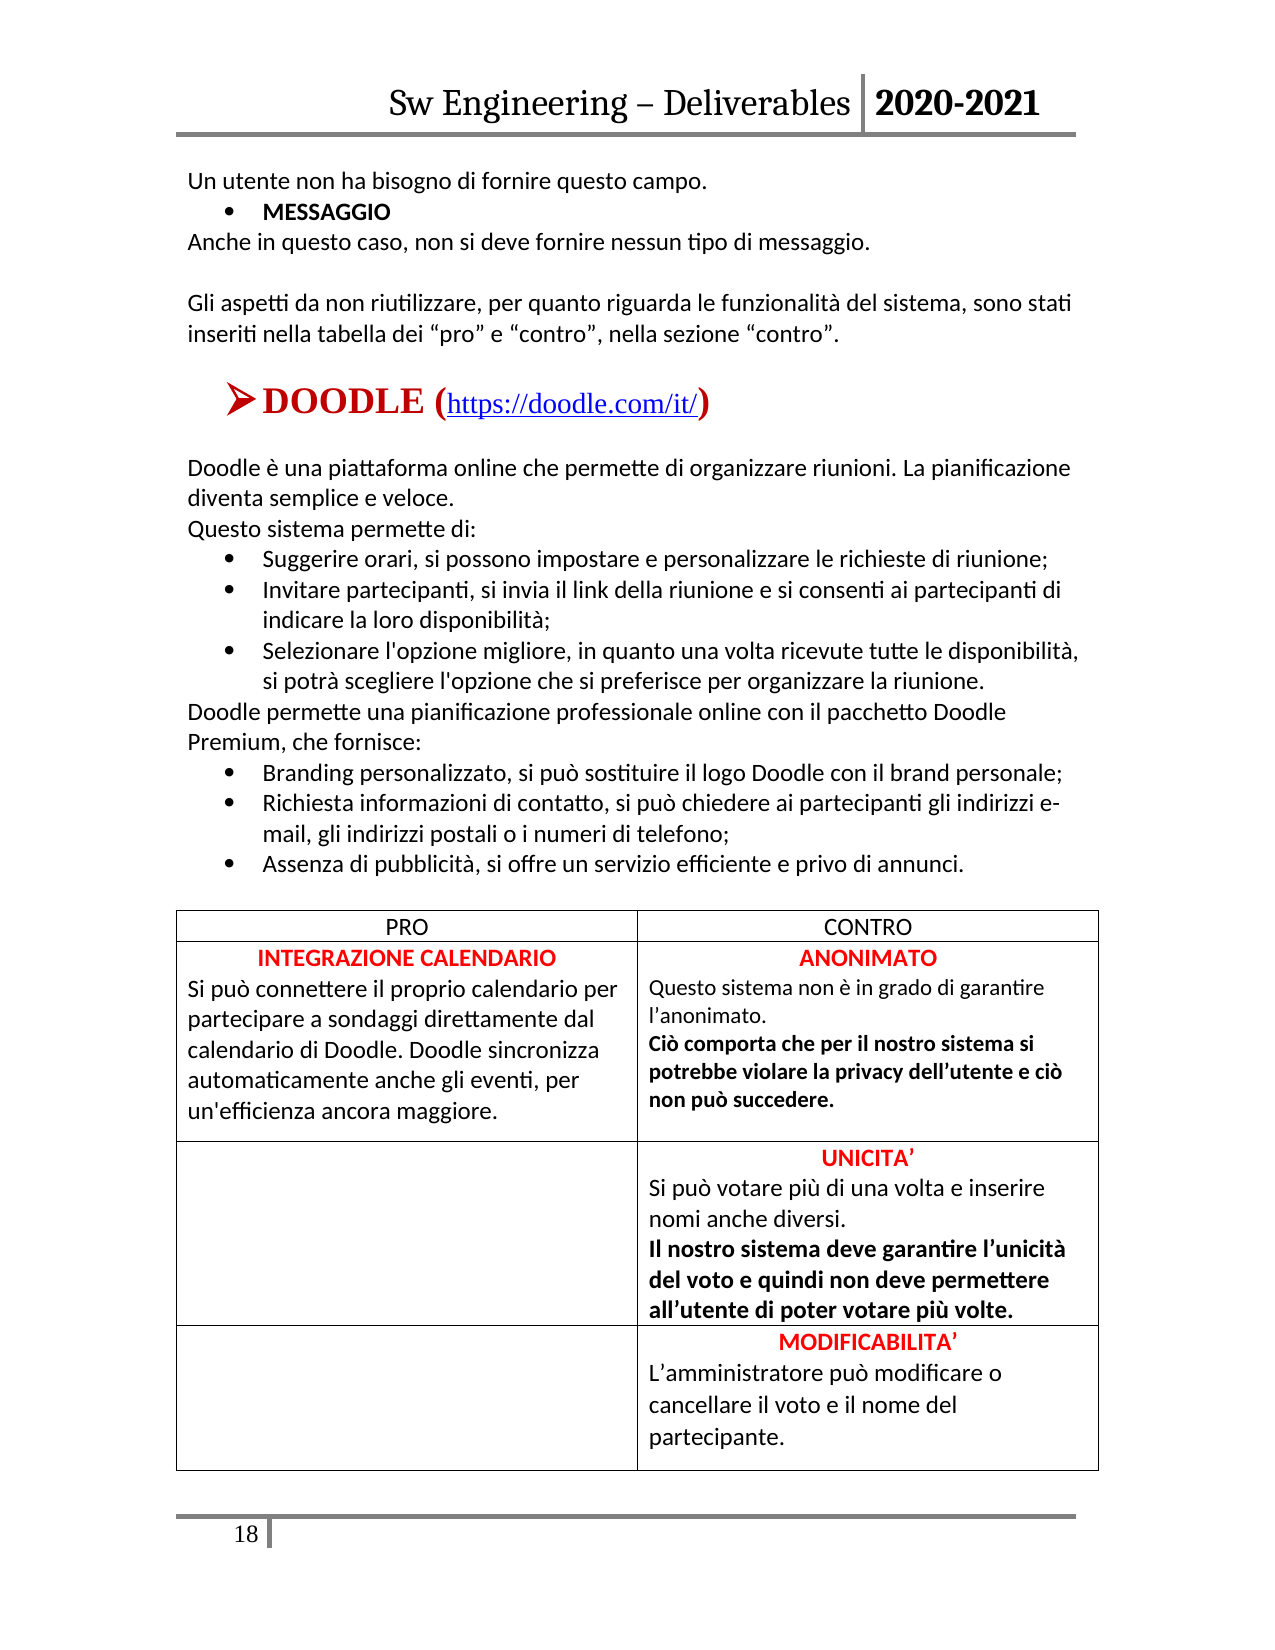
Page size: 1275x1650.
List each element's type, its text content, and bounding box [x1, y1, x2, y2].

text Doodle permette una pianificazione professionale online con il pacchetto Doodle Premium, che fornisce: [187, 696, 1087, 757]
text Questo sistema permette di: [187, 513, 1087, 543]
text Doodle è una piattaforma online che permette di organizzare riunioni. La pianificazione diventa semplice e veloce. [187, 452, 1087, 513]
table_cell ANONIMATO Questo sistema non è in grado di garantire l’anonimato. Ciò comporta che per il nostro sistema si potrebbe violare la privacy dell’utente e ciò non può succedere. [638, 942, 1098, 1141]
list MESSAGGIO [225, 196, 1087, 226]
text Un utente non ha bisogno di fornire questo campo. [187, 165, 1087, 196]
text Anche in questo caso, non si deve fornire nessun tipo di messaggio. [187, 226, 1087, 257]
table_cell [177, 1142, 637, 1325]
list DOODLE (https://doodle.com/it/) [225, 379, 1087, 452]
table_cell UNICITA’ Si può votare più di una volta e inserire nomi anche diversi. Il nostro sistema deve garantire l’unicità del voto e quindi non deve permettere all’utente di poter votare più volte. [638, 1142, 1098, 1325]
table_cell [177, 1326, 637, 1470]
list Invitare partecipanti, si invia il link della riunione e si consenti ai partecipanti di indicare la loro disponibilità; [225, 574, 1087, 635]
list Selezionare l'opzione migliore, in quanto una volta ricevute tutte le disponibilità, si potrà scegliere l'opzione che si preferisce per organizzare la riunione. [225, 635, 1087, 696]
table_cell INTEGRAZIONE CALENDARIO Si può connettere il proprio calendario per partecipare a sondaggi direttamente dal calendario di Doodle. Doodle sincronizza automaticamente anche gli eventi, per un'efficienza ancora maggiore. [177, 942, 637, 1141]
table_header CONTRO [638, 911, 1098, 941]
text Gli aspetti da non riutilizzare, per quanto riguarda le funzionalità del sistema, sono stati inseriti nella tabella dei “pro” e “contro”, nella sezione “contro”. [187, 287, 1087, 348]
list Suggerire orari, si possono impostare e personalizzare le richieste di riunione; [225, 543, 1087, 574]
table_header PRO [177, 911, 637, 941]
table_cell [638, 1326, 1098, 1470]
list Branding personalizzato, si può sostituire il logo Doodle con il brand personale; [225, 757, 1087, 787]
list Richiesta informazioni di contatto, si può chiedere ai partecipanti gli indirizzi e-mail, gli indirizzi postali o i numeri di telefono; [225, 787, 1087, 848]
list Assenza di pubblicità, si offre un servizio efficiente e privo di annunci. [225, 848, 1087, 879]
